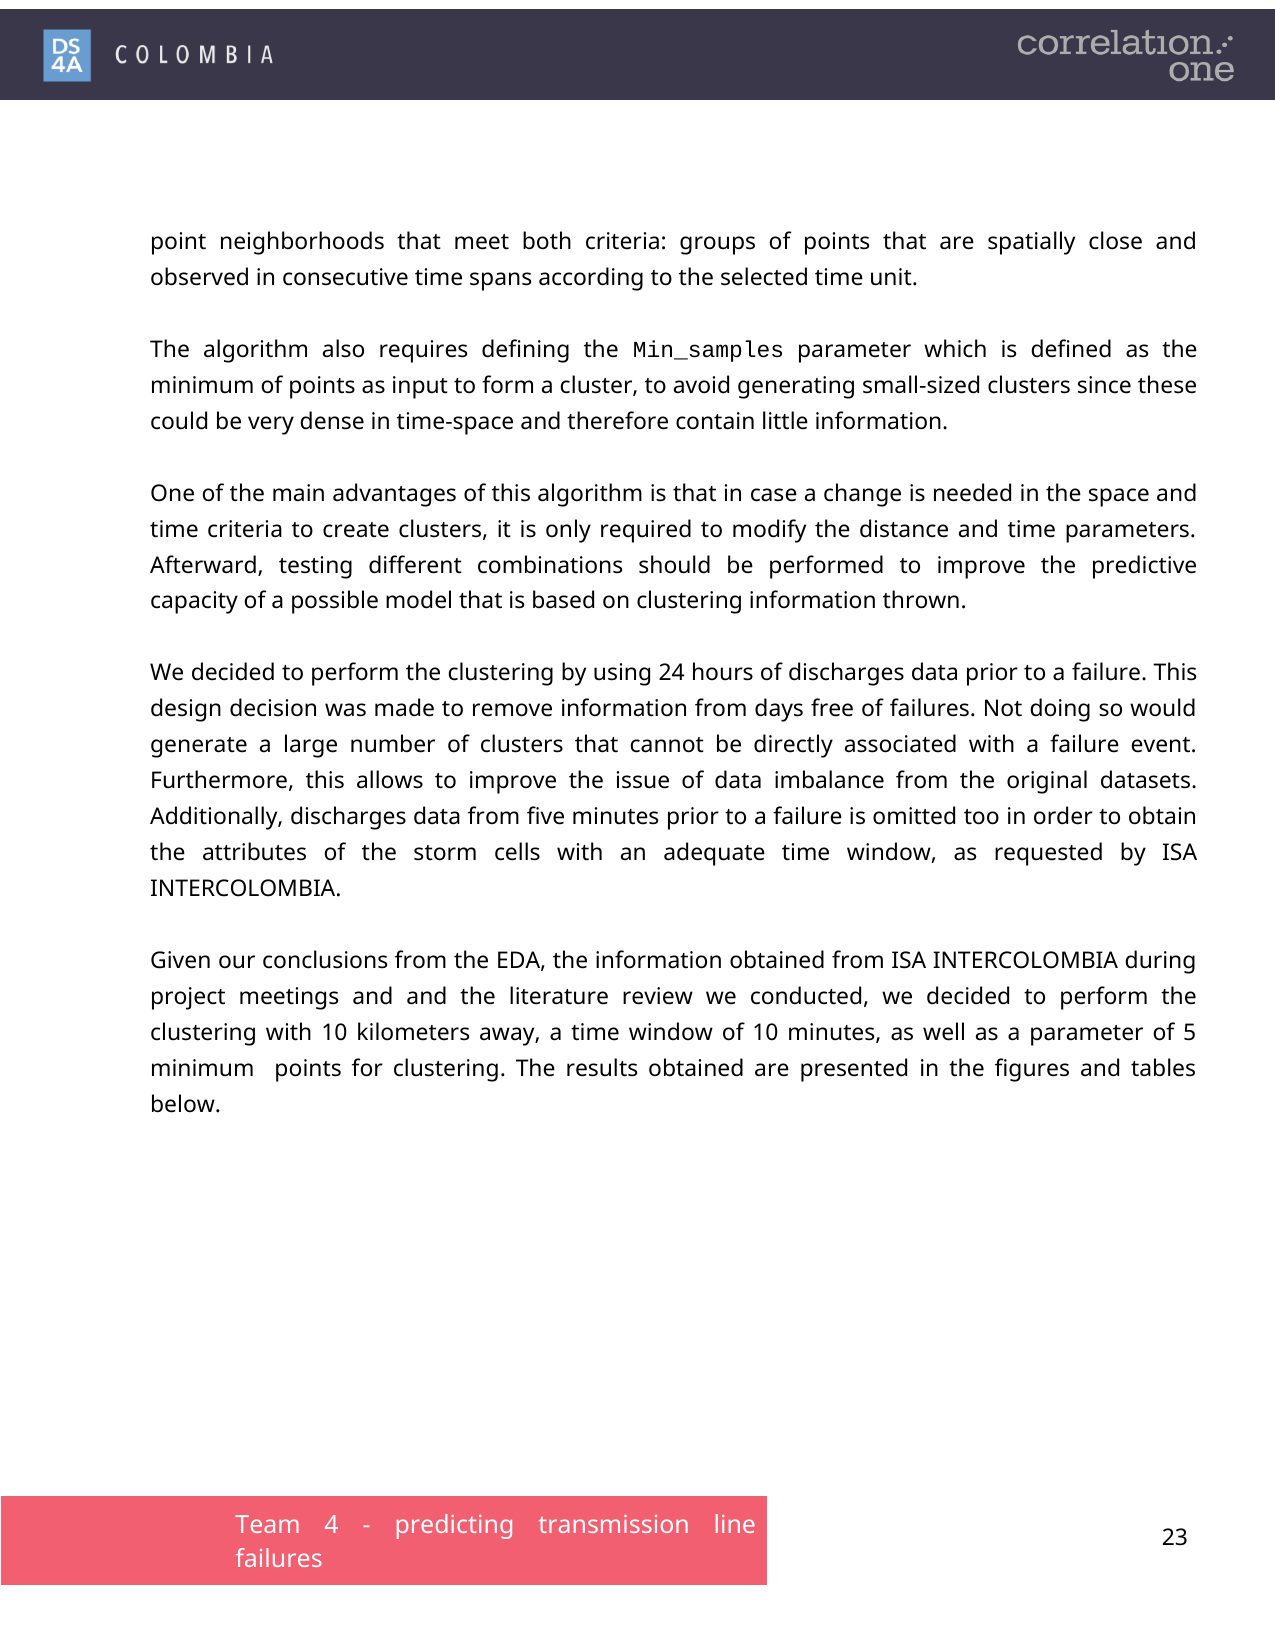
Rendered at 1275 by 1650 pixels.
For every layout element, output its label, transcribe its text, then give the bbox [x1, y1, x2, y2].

text We decided to perform the clustering by using 24 hours of discharges data prior to a failure. This design decision was made to remove information from days free of failures. Not doing so would generate a large number of clusters that cannot be directly associated with a failure event. Furthermore, this allows to improve the issue of data imbalance from the original datasets. Additionally, discharges data from five minutes prior to a failure is omitted too in order to obtain the attributes of the storm cells with an adequate time window, as requested by ISA INTERCOLOMBIA. [150, 656, 1198, 903]
text The algorithm also requires defining the Min_samples parameter which is defined as the minimum of points as input to form a cluster, to avoid generating small-sized clusters since these could be very dense in time-space and therefore contain little information. [150, 333, 1198, 436]
picture [0, 9, 1275, 100]
text One of the main advantages of this algorithm is that in case a change is needed in the space and time criteria to create clusters, it is only required to modify the distance and time parameters. Afterward, testing different combinations should be performed to improve the predictive capacity of a possible model that is based on clustering information thrown. [150, 477, 1198, 616]
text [150, 225, 1198, 292]
text Given our conclusions from the EDA, the information obtained from ISA INTERCOLOMBIA during project meetings and and the literature review we conducted, we decided to perform the clustering with 10 kilometers away, a time window of 10 minutes, as well as a parameter of 5 minimum points for clustering. The results obtained are presented in the figures and tables below. [150, 944, 1198, 1119]
